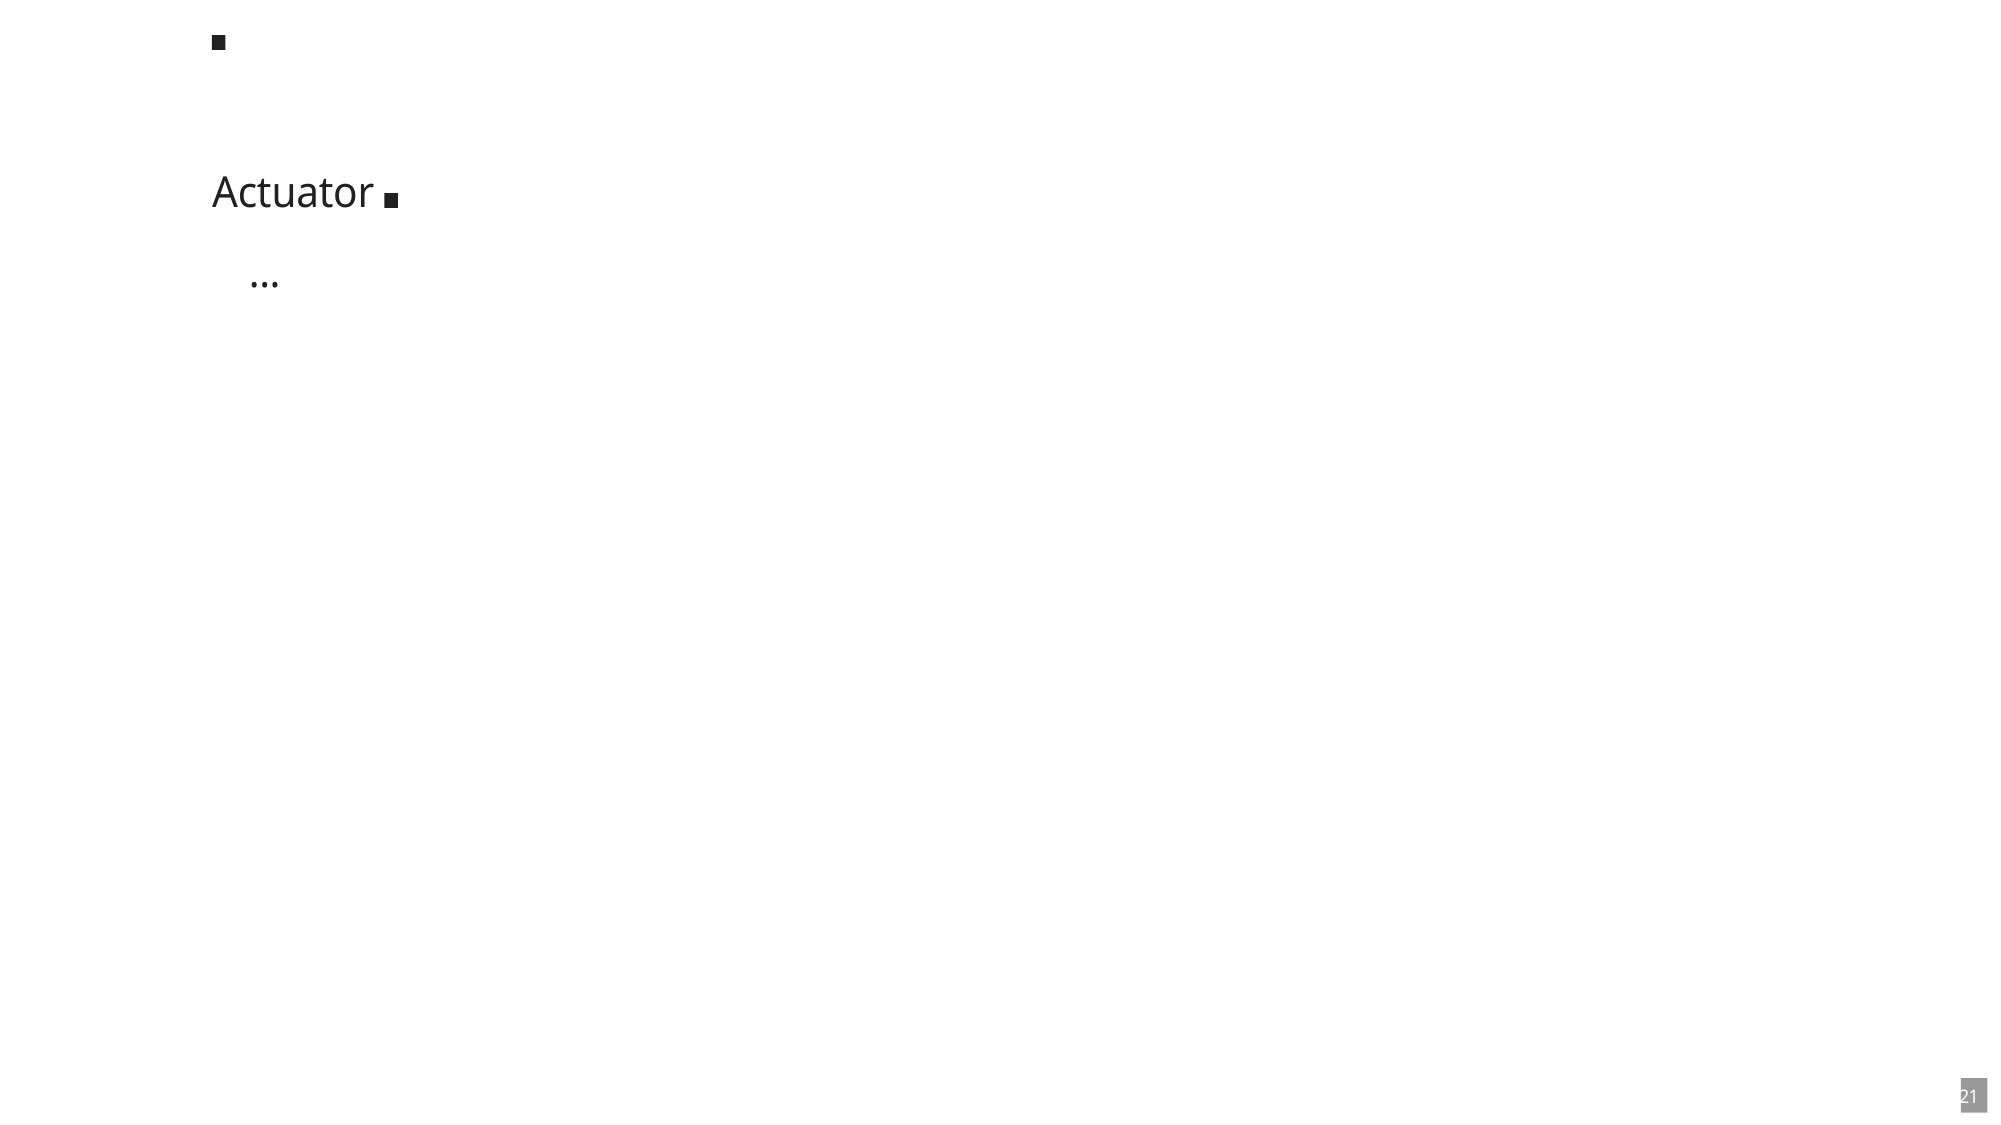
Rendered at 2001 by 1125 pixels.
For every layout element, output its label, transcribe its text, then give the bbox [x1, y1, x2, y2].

picture [384, 193, 398, 208]
picture [211, 35, 226, 50]
text Actuator ... [212, 35, 405, 300]
